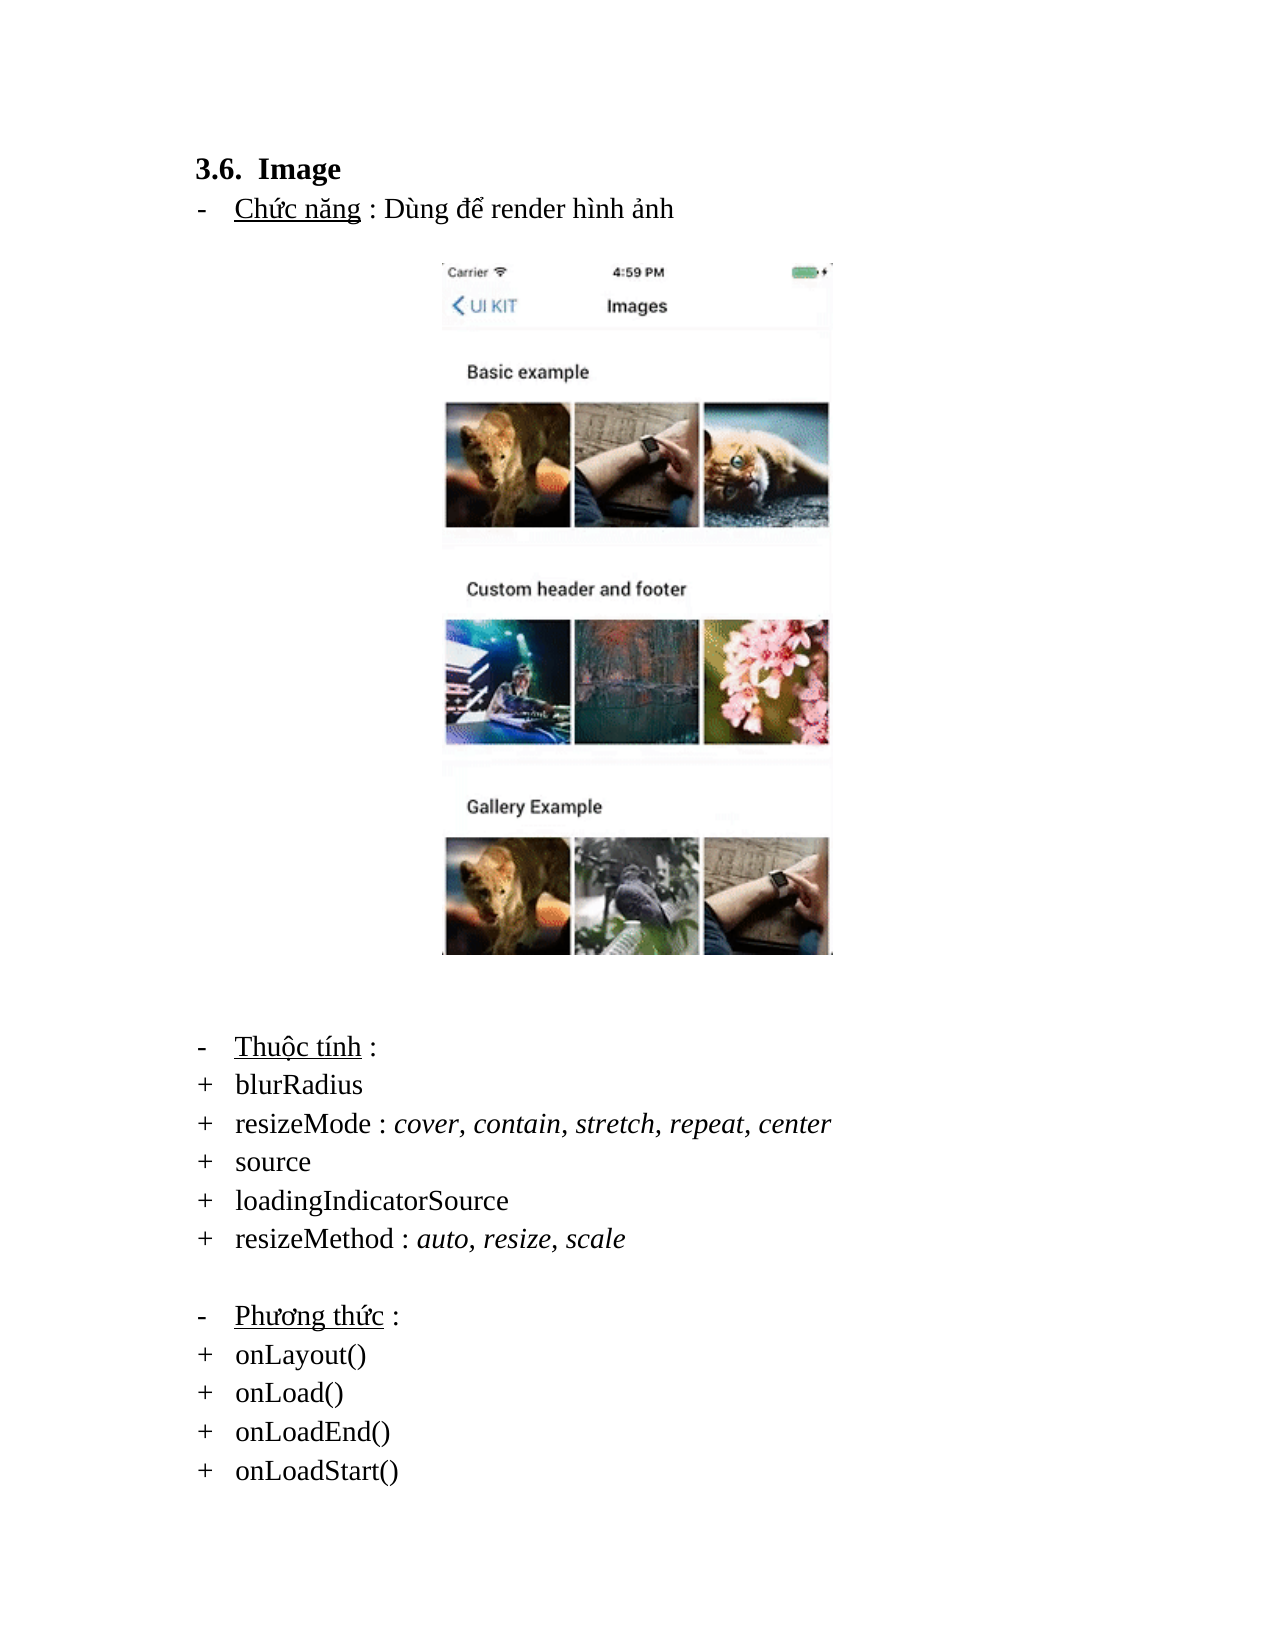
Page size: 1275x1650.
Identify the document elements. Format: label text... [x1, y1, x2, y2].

list Thuộc tính : [197, 1029, 1125, 1062]
picture [442, 263, 833, 955]
list + source [197, 1144, 1125, 1178]
list + onLoad() [197, 1376, 1125, 1409]
list Phương thức : [197, 1298, 1125, 1332]
list + blurRadius [197, 1067, 1125, 1101]
list Chức năng : Dùng để render hình ảnh [197, 191, 1125, 225]
list + resizeMode : cover, contain, stretch, repeat, center [197, 1106, 1125, 1139]
list 3.6. Image [187, 150, 1125, 186]
list + onLoadStart() [197, 1453, 1125, 1486]
list + onLoadEnd() [197, 1414, 1125, 1448]
list + onLayout() [197, 1337, 1125, 1371]
list + loadingIndicatorSource [197, 1183, 1125, 1216]
list + resizeMethod : auto, resize, scale [197, 1221, 1125, 1255]
